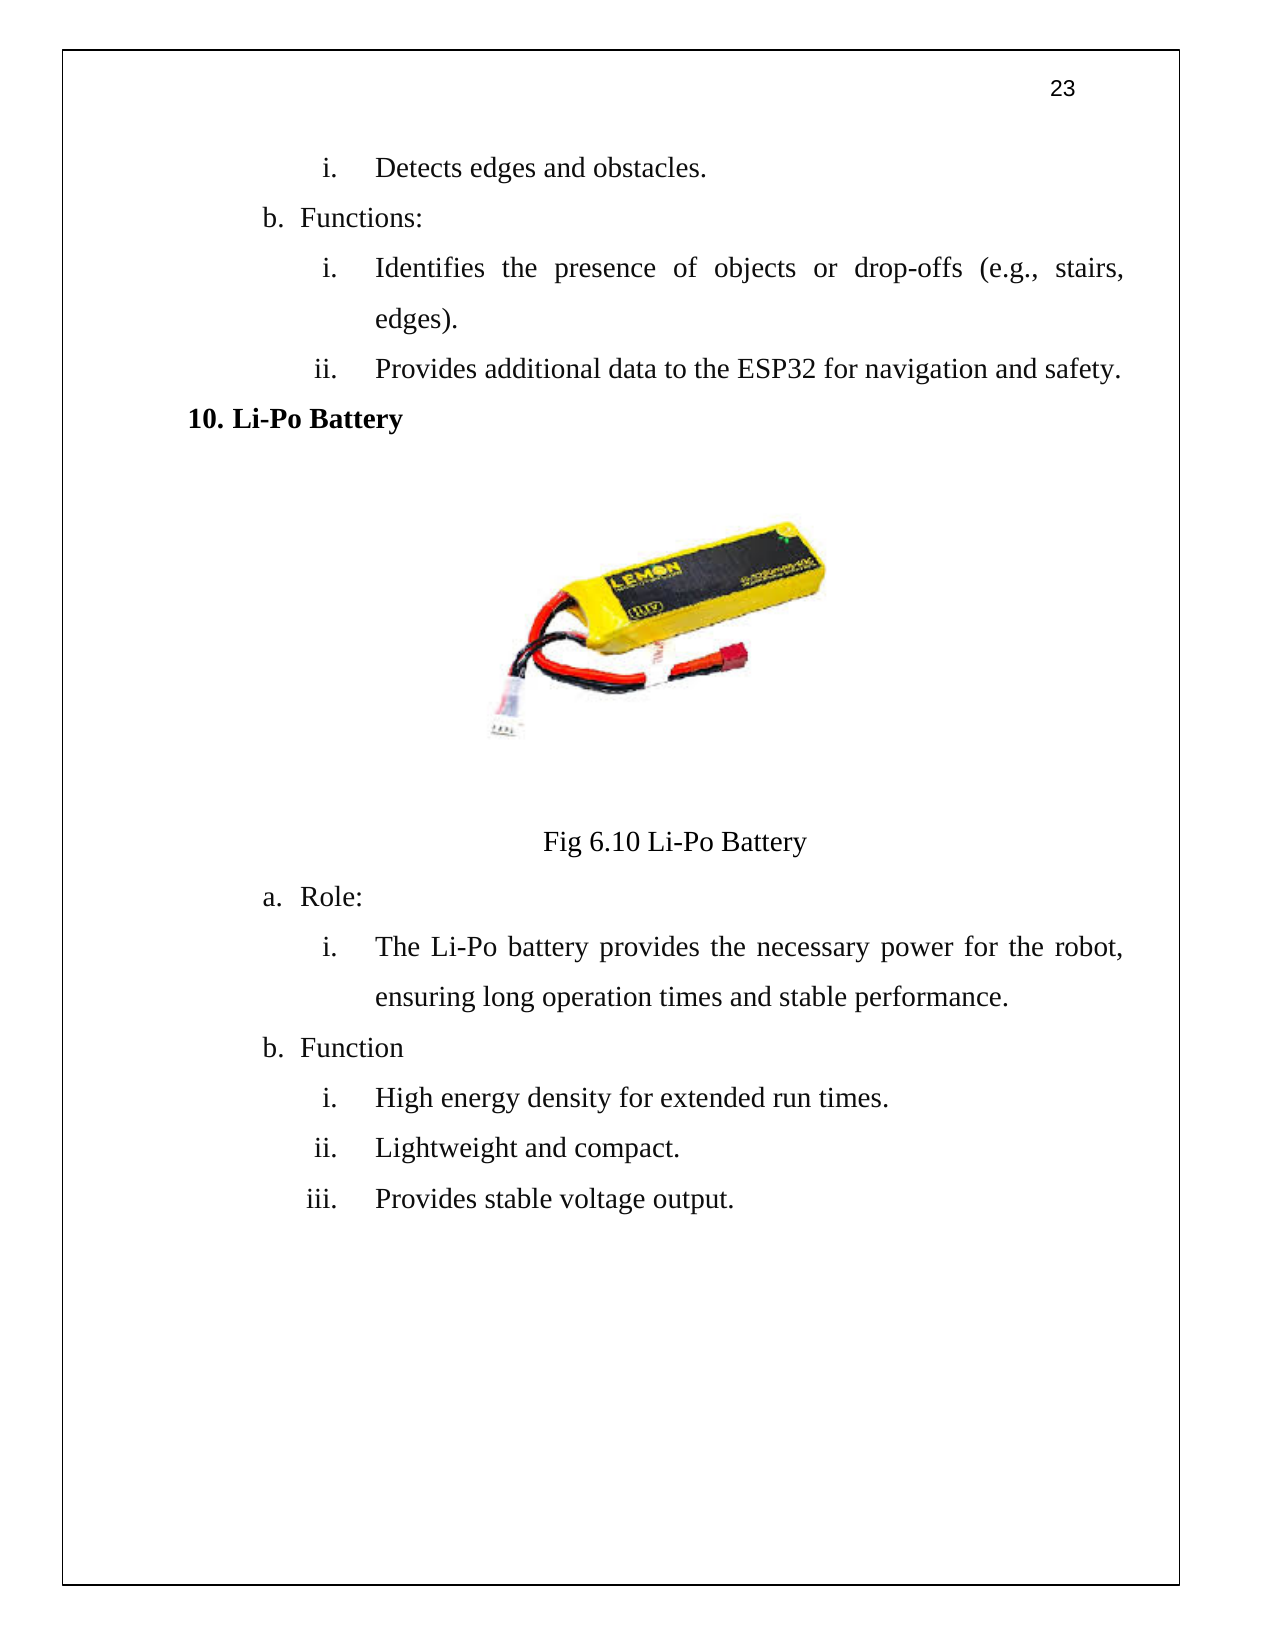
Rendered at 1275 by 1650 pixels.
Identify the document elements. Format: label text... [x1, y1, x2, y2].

list Function [262, 1030, 1125, 1063]
list Provides stable voltage output. [337, 1181, 1125, 1214]
list Role: [262, 879, 1125, 912]
list The Li-Po battery provides the necessary power for the robot, ensuring long operation times and stable performance. [337, 929, 1125, 1013]
list Lightweight and compact. [337, 1130, 1125, 1164]
list Detects edges and obstacles. [337, 150, 1125, 183]
list Provides additional data to the ESP32 for navigation and safety. [337, 351, 1125, 385]
list High energy density for extended run times. [337, 1080, 1125, 1114]
list Identifies the presence of objects or drop-offs (e.g., stairs, edges). [337, 251, 1125, 334]
picture [475, 476, 875, 787]
text Fig 6.10 Li-Po Battery [225, 824, 1125, 858]
list Li-Po Battery [187, 402, 1125, 435]
list Functions: [262, 200, 1125, 234]
